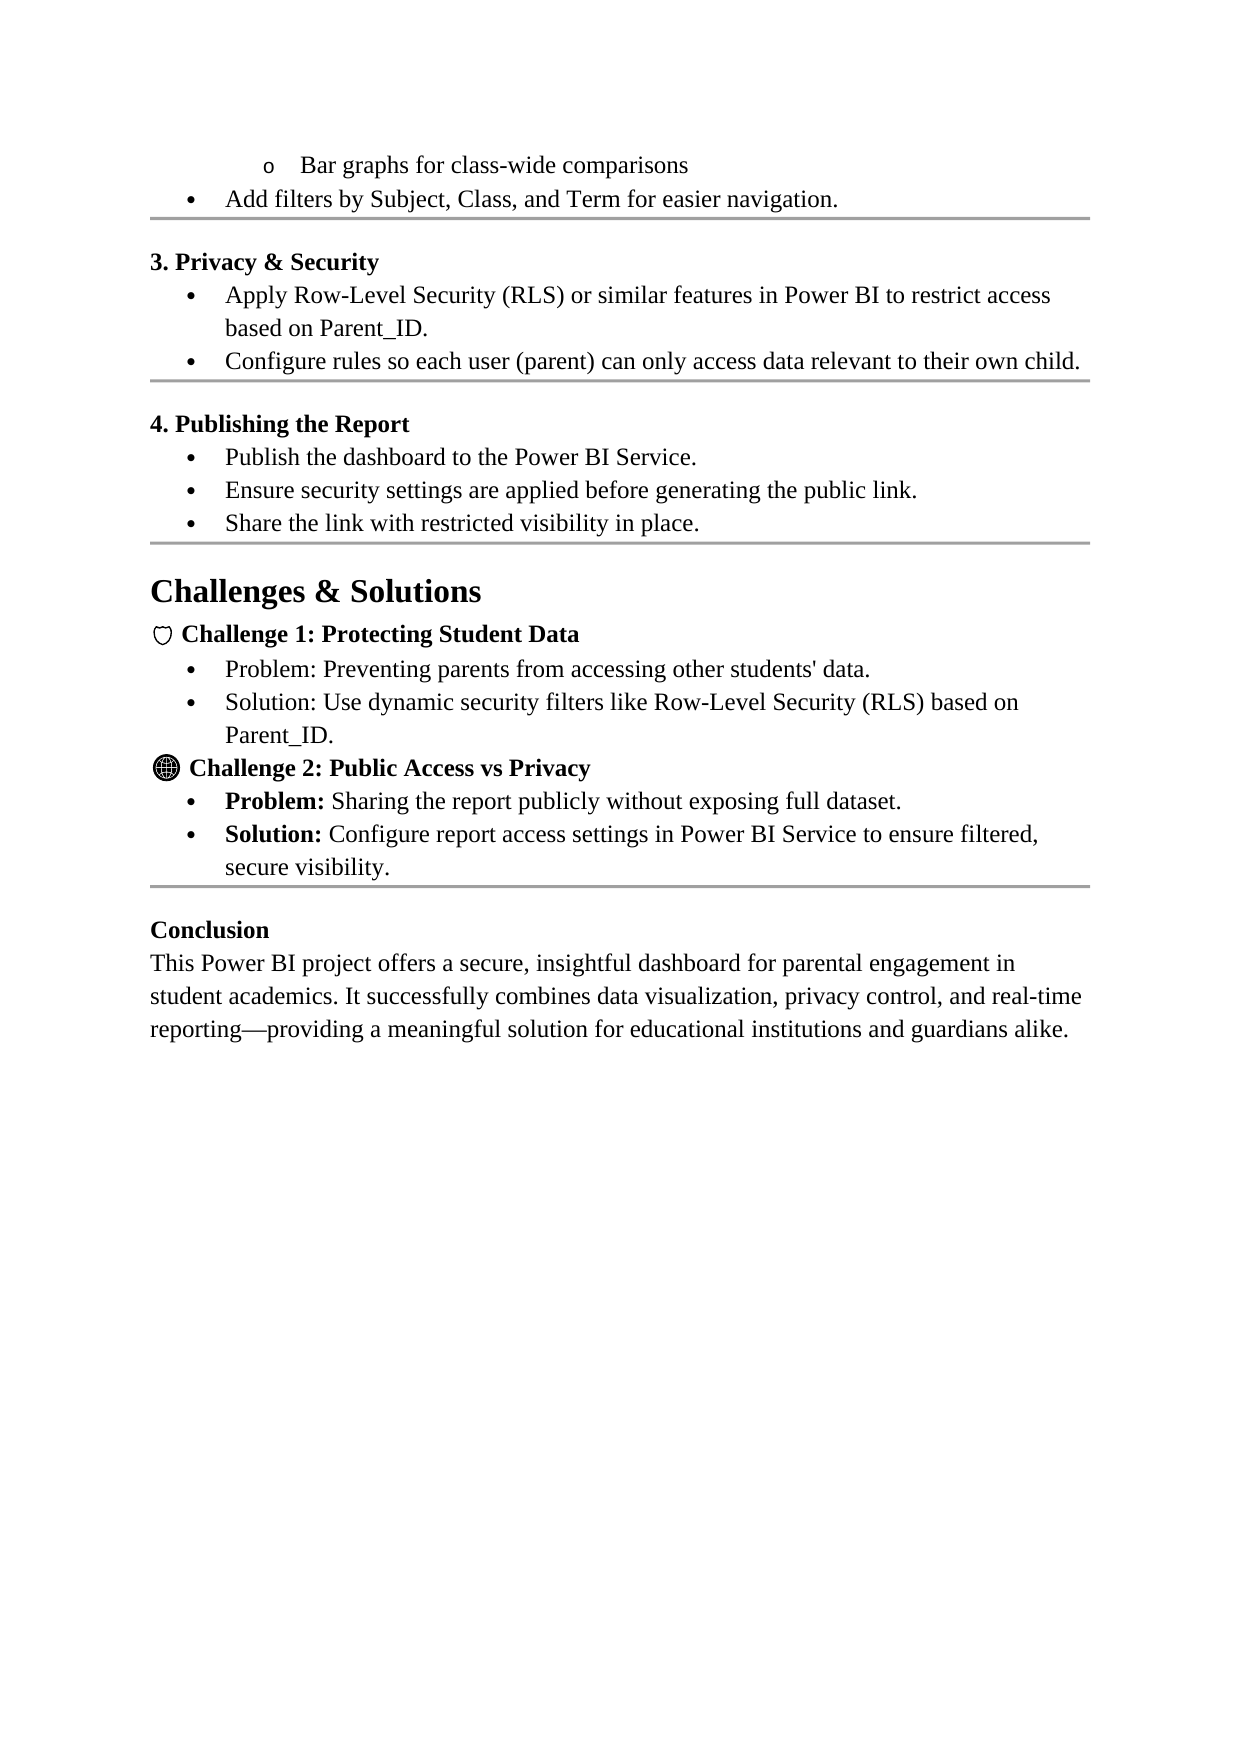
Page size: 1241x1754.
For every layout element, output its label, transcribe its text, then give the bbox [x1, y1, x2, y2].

text 4. Publishing the Report [150, 409, 1090, 438]
text Conclusion [150, 915, 1090, 944]
list Share the link with restricted visibility in place. [187, 508, 1090, 537]
list Publish the dashboard to the Power BI Service. [187, 442, 1090, 471]
text 🌐 Challenge 2: Public Access vs Privacy [150, 753, 1090, 782]
text Challenges & Solutions [150, 572, 1090, 610]
list Apply Row-Level Security (RLS) or similar features in Power BI to restrict access based on Parent_ID. [187, 280, 1090, 342]
list Bar graphs for class-wide comparisons [262, 150, 1090, 179]
list Solution: Configure report access settings in Power BI Service to ensure filtered, secure visibility. [187, 819, 1090, 881]
text This Power BI project offers a secure, insightful dashboard for parental engagement in student academics. It successfully combines data visualization, privacy control, and real-time reporting—providing a meaningful solution for educational institutions and guardians alike. [150, 948, 1090, 1043]
text 3. Privacy & Security [150, 247, 1090, 276]
list Problem: Preventing parents from accessing other students' data. [187, 654, 1090, 683]
list Add filters by Subject, Class, and Term for easier navigation. [187, 184, 1090, 213]
list Problem: Sharing the report publicly without exposing full dataset. [187, 786, 1090, 815]
text 🛡️ Challenge 1: Protecting Student Data [150, 616, 1090, 649]
list Ensure security settings are applied before generating the public link. [187, 476, 1090, 504]
list Configure rules so each user (parent) can only access data relevant to their own child. [187, 346, 1090, 375]
list Solution: Use dynamic security filters like Row-Level Security (RLS) based on Parent_ID. [187, 687, 1090, 749]
